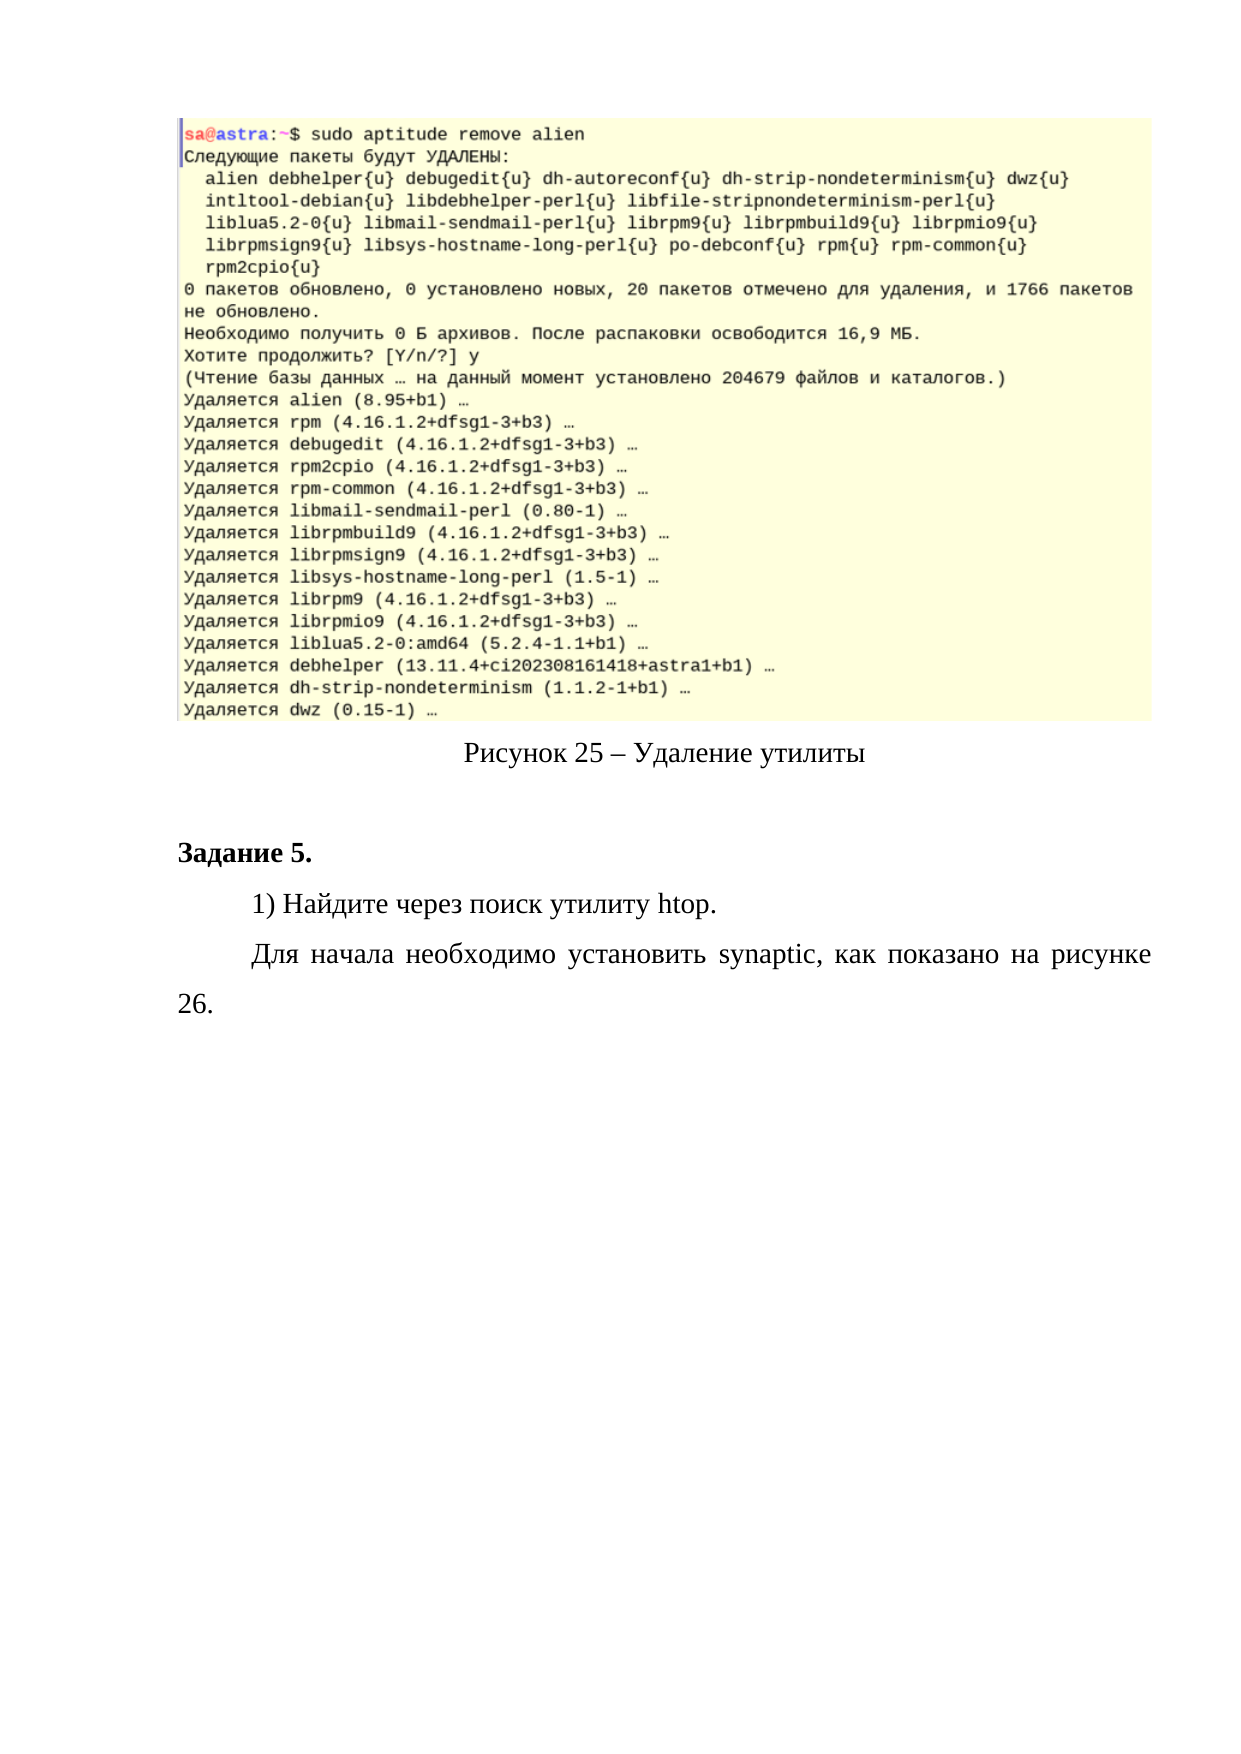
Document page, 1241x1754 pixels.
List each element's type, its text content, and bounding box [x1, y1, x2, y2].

text Для начала необходимо установить synaptic, как показано на рисунке 26. [177, 936, 1152, 1020]
text Рисунок 25 – Удаление утилиты [177, 735, 1152, 768]
text 1) Найдите через поиск утилиту htop. [177, 886, 1152, 919]
picture [177, 118, 1152, 721]
text Задание 5. [177, 836, 1078, 869]
